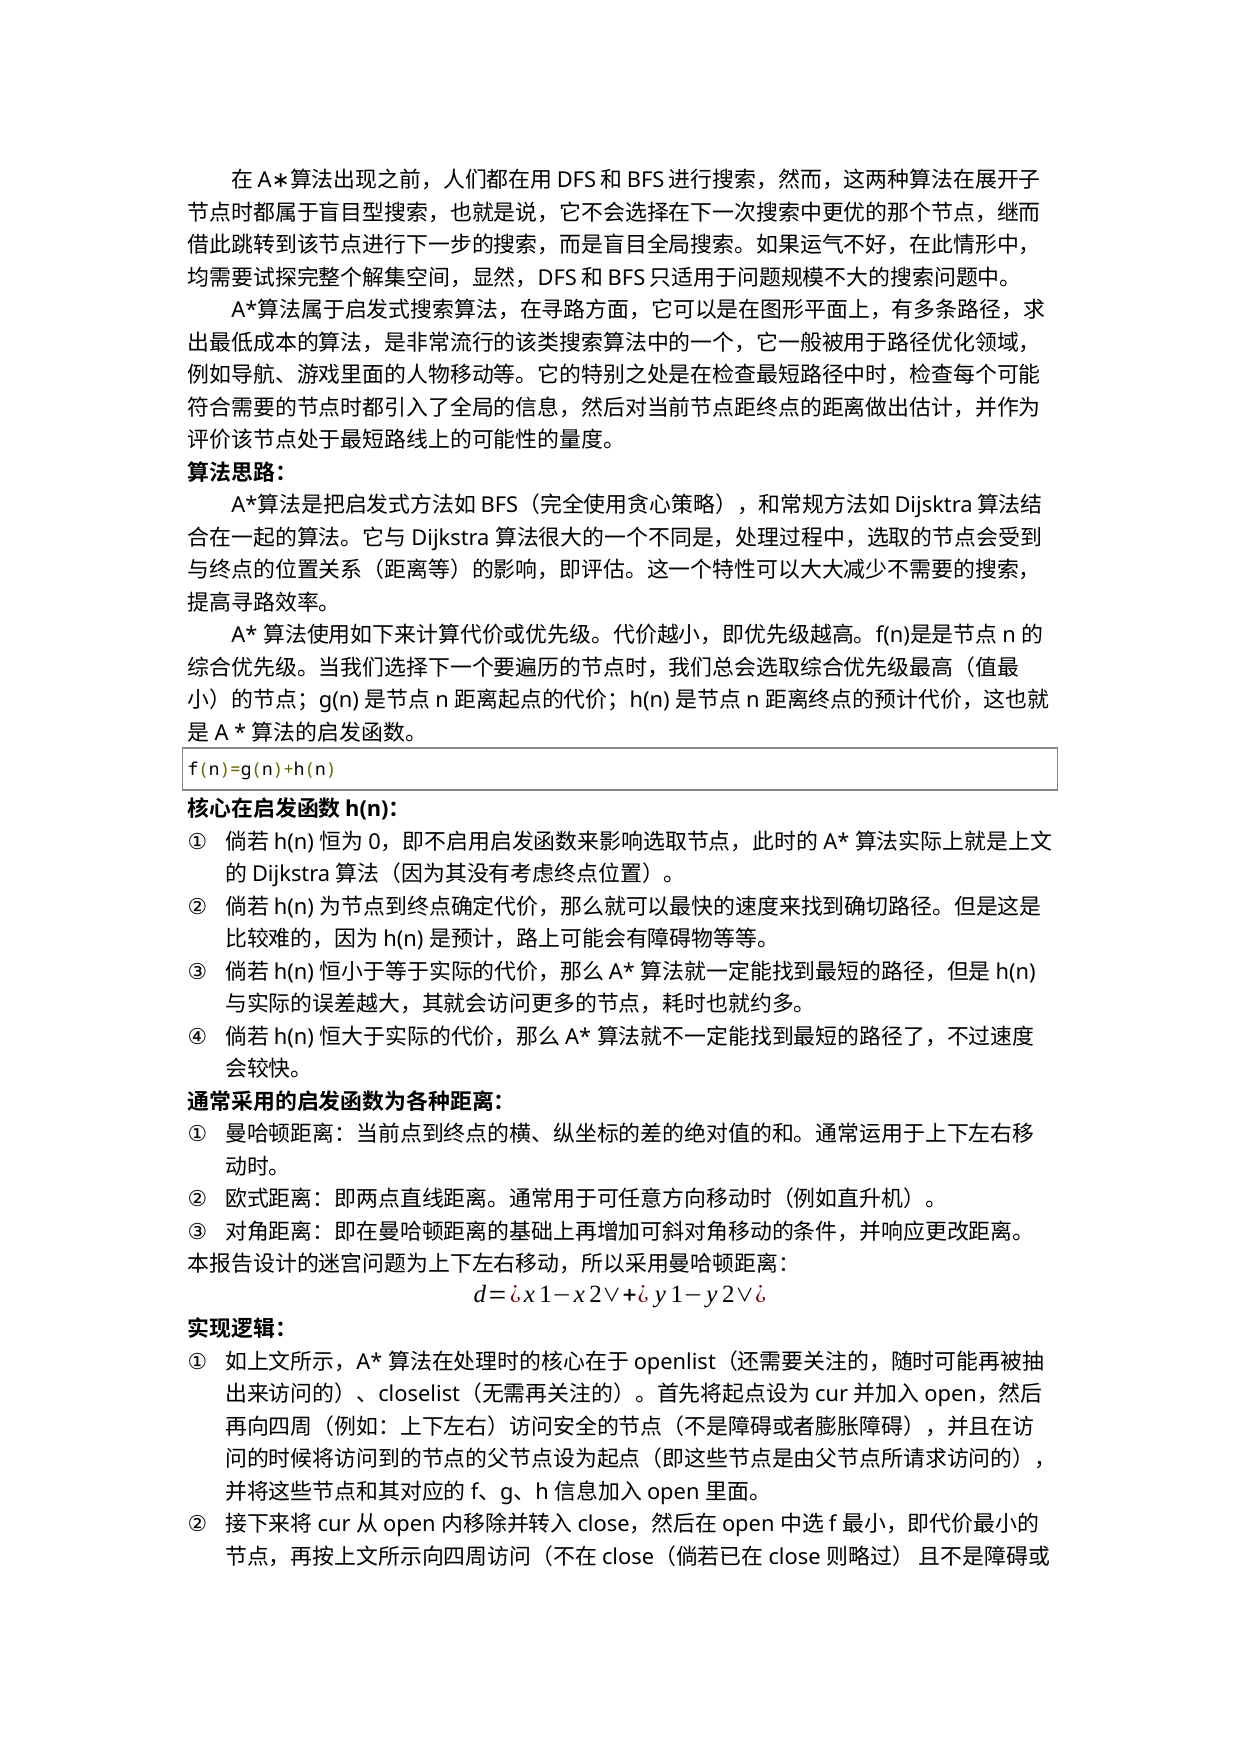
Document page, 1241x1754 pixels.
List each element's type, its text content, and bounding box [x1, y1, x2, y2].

list 倘若 h(n) 为节点到终点确定代价，那么就可以最快的速度来找到确切路径。但是这是比较难的，因为 h(n) 是预计，路上可能会有障碍物等等。 [187, 888, 1053, 953]
text 实现逻辑： [187, 1311, 1053, 1343]
list 对角距离：即在曼哈顿距离的基础上再增加可斜对角移动的条件，并响应更改距离。 [187, 1213, 1053, 1246]
list 曼哈顿距离：当前点到终点的横、纵坐标的差的绝对值的和。通常运用于上下左右移动时。 [187, 1116, 1053, 1181]
text A*算法属于启发式搜索算法，在寻路方面，它可以是在图形平面上，有多条路径，求出最低成本的算法，是非常流行的该类搜索算法中的一个，它一般被用于路径优化领域，例如导航、游戏里面的人物移动等。它的特别之处是在检查最短路径中时，检查每个可能符合需要的节点时都引入了全局的信息，然后对当前节点距终点的距离做出估计，并作为评价该节点处于最短路线上的可能性的量度。 [187, 292, 1053, 454]
text 算法思路： [187, 454, 1053, 487]
text 通常采用的启发函数为各种距离： [187, 1083, 1053, 1116]
list 欧式距离：即两点直线距离。通常用于可任意方向移动时（例如直升机）。 [187, 1181, 1053, 1213]
text f(n)=g(n)+h(n) [183, 749, 1057, 789]
list 倘若 h(n) 恒大于实际的代价，那么 A* 算法就不一定能找到最短的路径了，不过速度会较快。 [187, 1018, 1053, 1083]
text 在A∗算法出现之前，人们都在用DFS和BFS进行搜索，然而，这两种算法在展开子节点时都属于盲目型搜索，也就是说，它不会选择在下一次搜索中更优的那个节点，继而借此跳转到该节点进行下一步的搜索，而是盲目全局搜索。如果运气不好，在此情形中，均需要试探完整个解集空间，显然，DFS和BFS只适用于问题规模不大的搜索问题中。 [187, 162, 1053, 292]
list 如上文所示，A* 算法在处理时的核心在于 openlist（还需要关注的，随时可能再被抽出来访问的）、closelist（无需再关注的）。首先将起点设为 cur 并加入 open，然后再向四周（例如：上下左右）访问安全的节点（不是障碍或者膨胀障碍），并且在访问的时候将访问到的节点的父节点设为起点（即这些节点是由父节点所请求访问的），并将这些节点和其对应的 f、g、h 信息加入 open 里面。 [187, 1343, 1053, 1506]
text A*算法是把启发式方法如BFS（完全使用贪心策略），和常规方法如Dijsktra算法结合在一起的算法。它与 Dijkstra 算法很大的一个不同是，处理过程中，选取的节点会受到与终点的位置关系（距离等）的影响，即评估。这一个特性可以大大减少不需要的搜索，提高寻路效率。 [187, 487, 1053, 617]
list 倘若 h(n) 恒为 0，即不启用启发函数来影响选取节点，此时的 A* 算法实际上就是上文的 Dijkstra 算法（因为其没有考虑终点位置）。 [187, 823, 1053, 888]
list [187, 1506, 1053, 1571]
text A* 算法使用如下来计算代价或优先级。代价越小，即优先级越高。f(n)是是节点 n 的综合优先级。当我们选择下一个要遍历的节点时，我们总会选取综合优先级最高（值最小）的节点；g(n) 是节点 n 距离起点的代价；h(n) 是节点 n 距离终点的预计代价，这也就是 A * 算法的启发函数。 [187, 617, 1053, 747]
text 本报告设计的迷宫问题为上下左右移动，所以采用曼哈顿距离： [187, 1246, 1053, 1278]
text 核心在启发函数h(n)： [187, 791, 1053, 823]
list 倘若 h(n) 恒小于等于实际的代价，那么 A* 算法就一定能找到最短的路径，但是 h(n) 与实际的误差越大，其就会访问更多的节点，耗时也就约多。 [187, 953, 1053, 1018]
